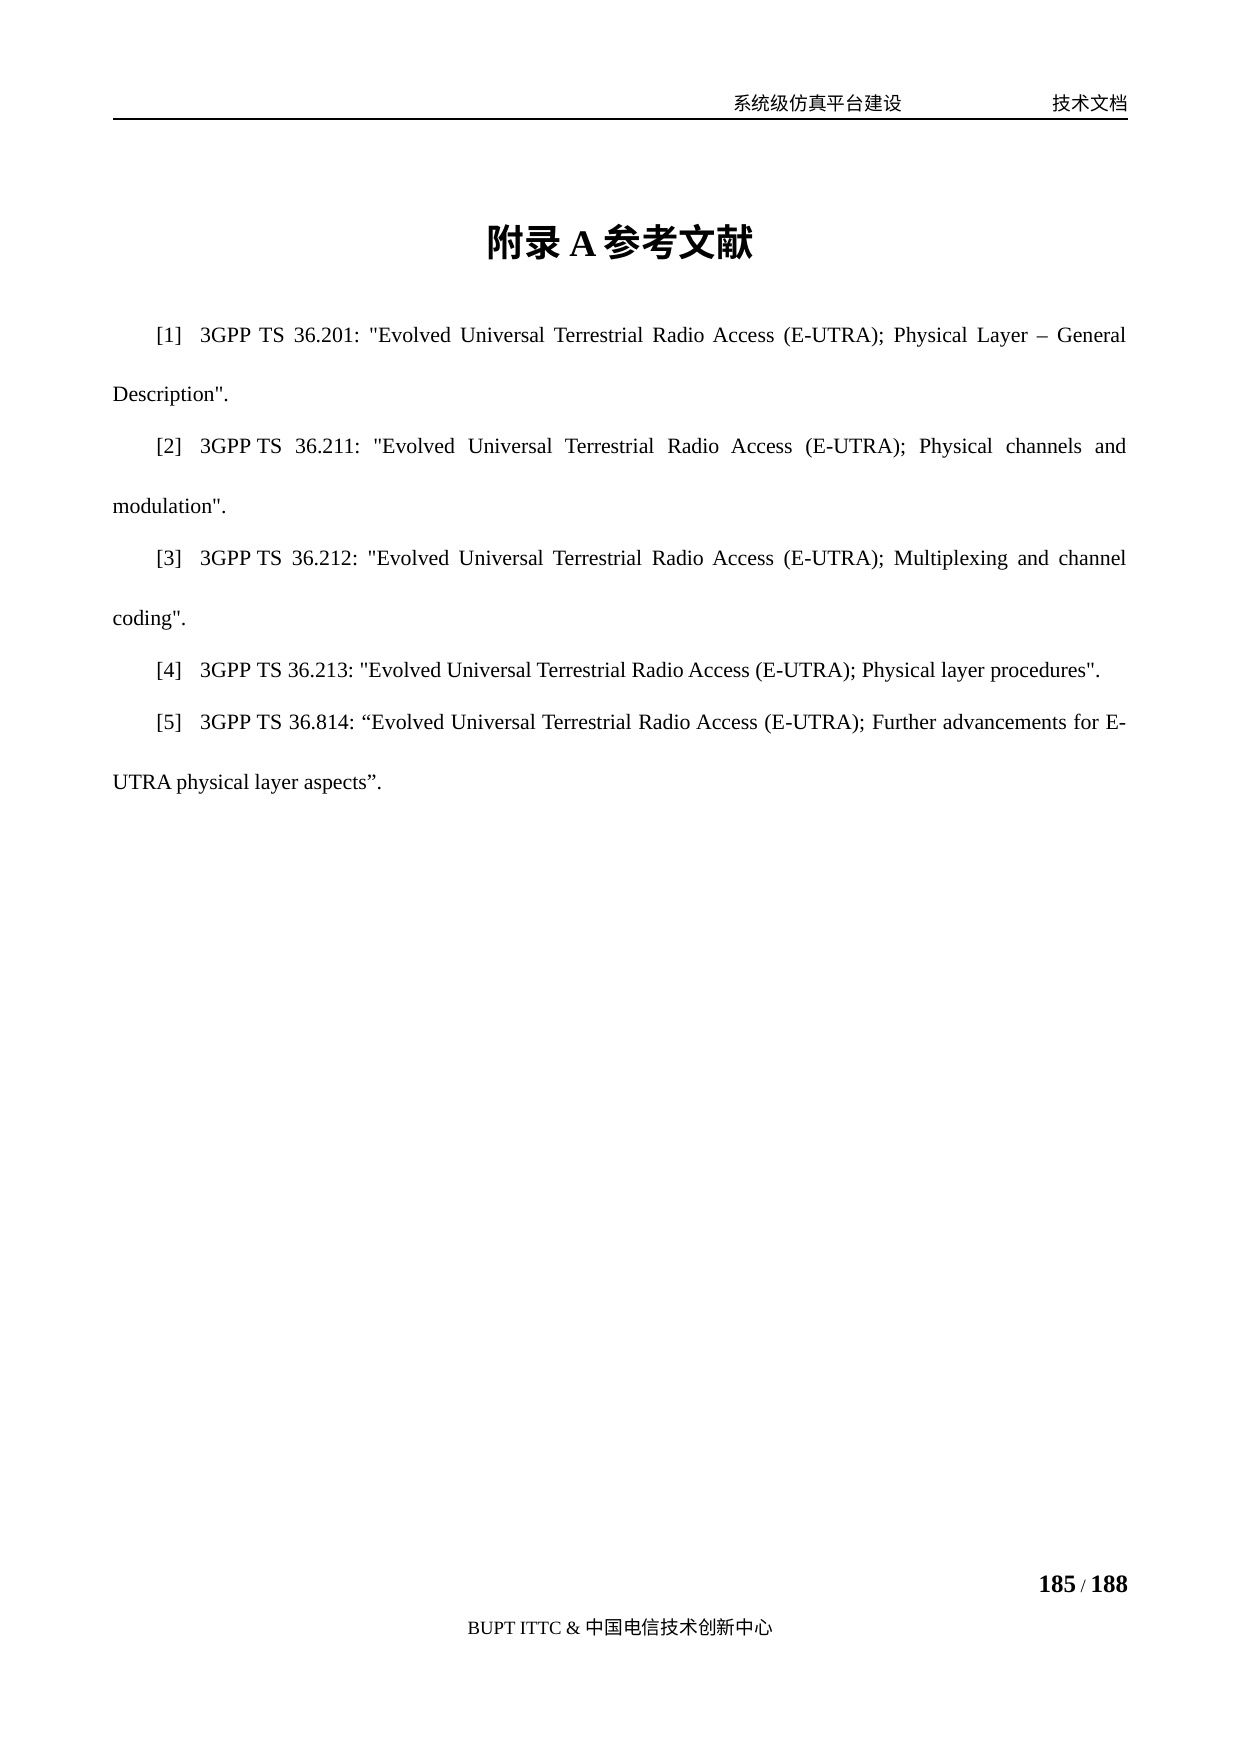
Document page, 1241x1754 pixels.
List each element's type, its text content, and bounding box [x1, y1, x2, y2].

text [4] 3GPP TS 36.213: "Evolved Universal Terrestrial Radio Access (E-UTRA); Physical layer procedures". [112, 650, 1128, 689]
text [3] 3GPP TS 36.212: "Evolved Universal Terrestrial Radio Access (E-UTRA); Multiplexing and channel coding". [112, 538, 1128, 637]
subtitle 附录A 参考文献 [112, 201, 1128, 280]
text [1] 3GPP TS 36.201: "Evolved Universal Terrestrial Radio Access (E-UTRA); Physical Layer – General Description". [112, 314, 1128, 413]
text [5] 3GPP TS 36.814: “Evolved Universal Terrestrial Radio Access (E-UTRA); Further advancements for E-UTRA physical layer aspects”. [112, 702, 1128, 801]
text [2] 3GPP TS 36.211: "Evolved Universal Terrestrial Radio Access (E-UTRA); Physical channels and modulation". [112, 426, 1128, 525]
